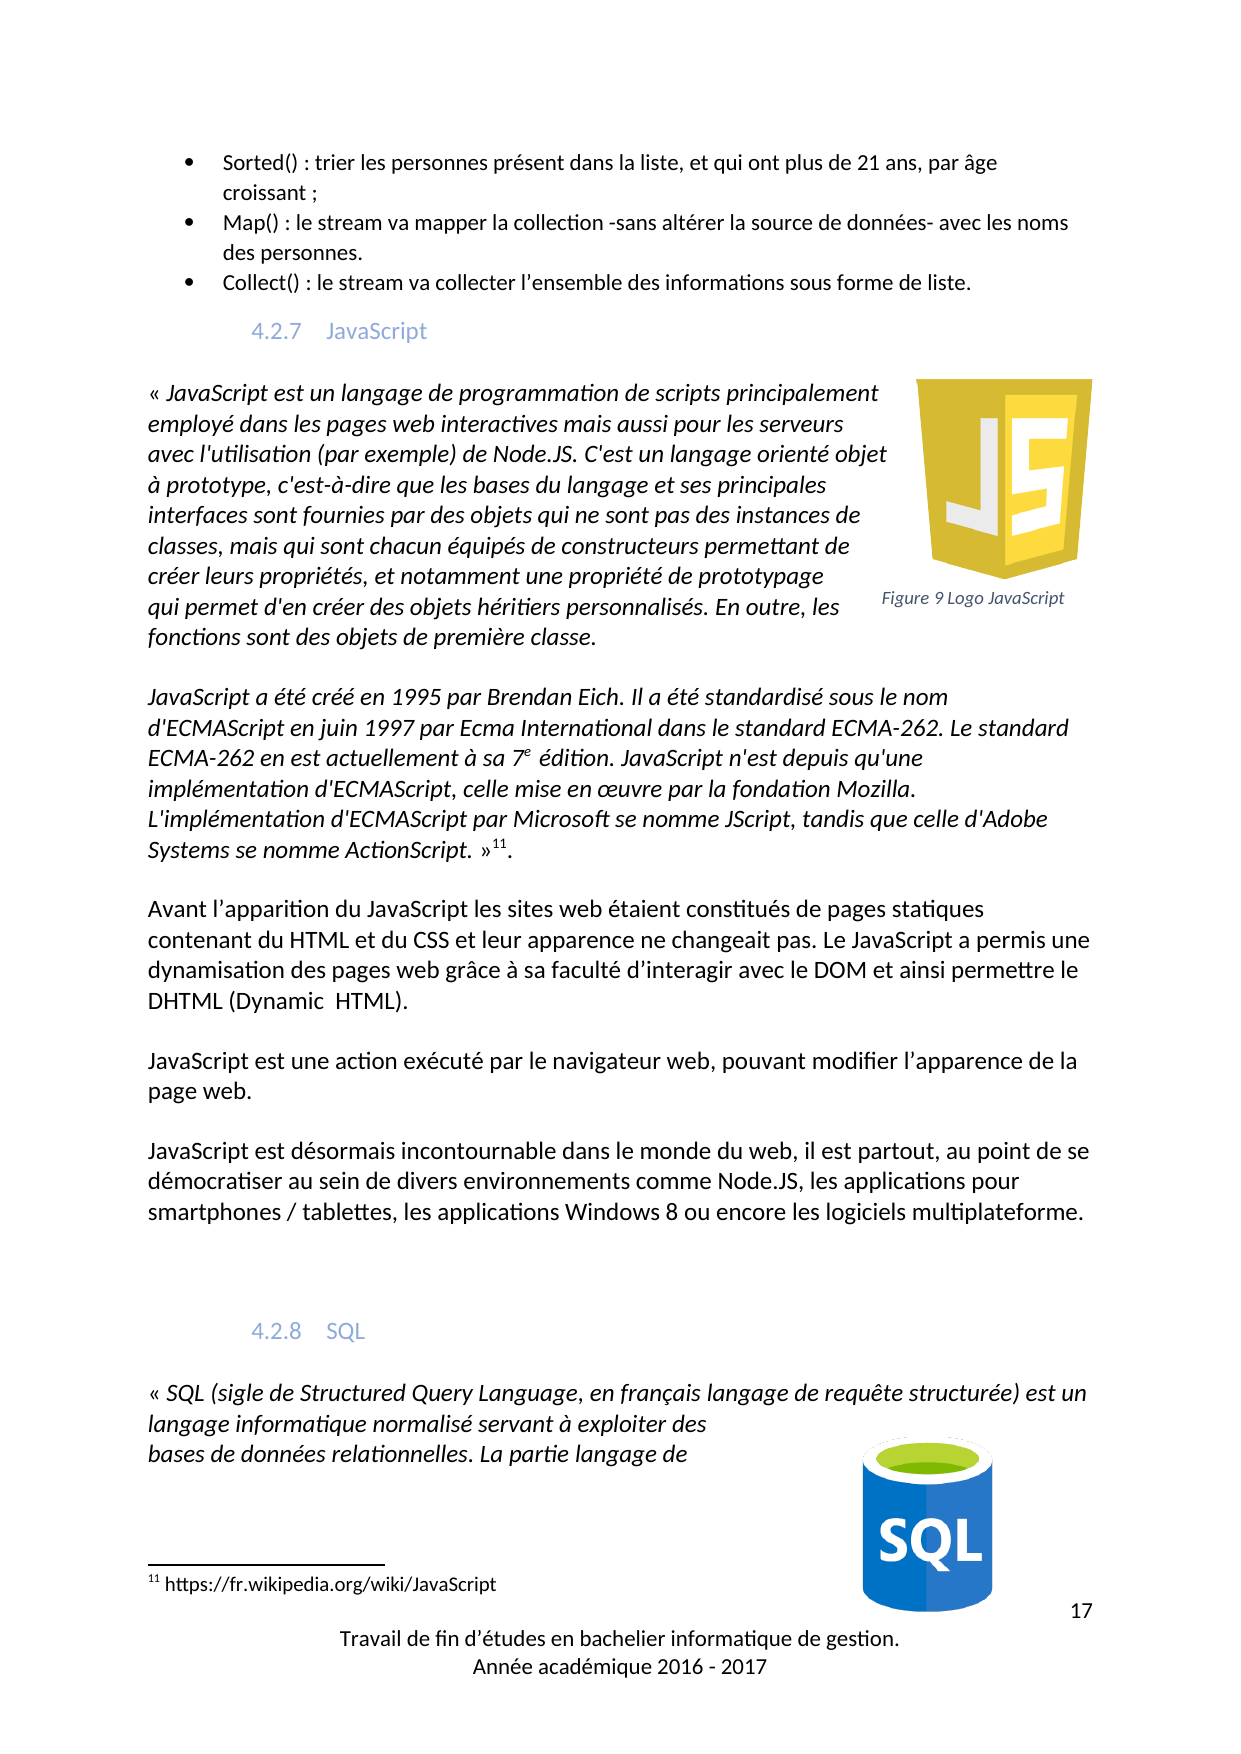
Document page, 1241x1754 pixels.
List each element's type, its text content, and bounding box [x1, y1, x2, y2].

text JavaScript est désormais incontournable dans le monde du web, il est partout, au point de se démocratiser au sein de divers environnements comme Node.JS, les applications pour smartphones / tablettes, les applications Windows 8 ou encore les logiciels multiplateforme. [148, 1135, 1093, 1227]
text Avant l’apparition du JavaScript les sites web étaient constitués de pages statiques contenant du HTML et du CSS et leur apparence ne changeait pas. Le JavaScript a permis une dynamisation des pages web grâce à sa faculté d’interagir avec le DOM et ainsi permettre le DHTML (Dynamic HTML). [148, 893, 1093, 1016]
picture [764, 1437, 1090, 1612]
picture [916, 379, 1093, 580]
text JavaScript est une action exécuté par le navigateur web, pouvant modifier l’apparence de la page web. [148, 1045, 1093, 1106]
text SQL [251, 1315, 1093, 1346]
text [148, 1377, 1093, 1469]
text « JavaScript est un langage de programmation de scripts principalement employé dans les pages web interactives mais aussi pour les serveurs avec l'utilisation (par exemple) de Node.JS. C'est un langage orienté objet à prototype, c'est-à-dire que les bases du langage et ses principales interfaces sont fournies par des objets qui ne sont pas des instances de classes, mais qui sont chacun équipés de constructeurs permettant de créer leurs propriétés, et notamment une propriété de prototypage qui permet d'en créer des objets héritiers personnalisés. En outre, les fonctions sont des objets de première classe. [148, 377, 1093, 652]
text JavaScript [251, 315, 1093, 346]
list Sorted() : trier les personnes présent dans la liste, et qui ont plus de 21 ans, par âge croissant ; [185, 148, 1093, 206]
list Map() : le stream va mapper la collection -sans altérer la source de données- avec les noms des personnes. [185, 208, 1093, 266]
list Collect() : le stream va collecter l’ensemble des informations sous forme de liste. [185, 268, 1093, 296]
text JavaScript a été créé en 1995 par Brendan Eich. Il a été standardisé sous le nom d'ECMAScript en juin 1997 par Ecma International dans le standard ECMA-262. Le standard ECMA-262 en est actuellement à sa 7e édition. JavaScript n'est depuis qu'une implémentation d'ECMAScript, celle mise en œuvre par la fondation Mozilla. L'implémentation d'ECMAScript par Microsoft se nomme JScript, tandis que celle d'Adobe Systems se nomme ActionScript. ». [148, 681, 1093, 864]
